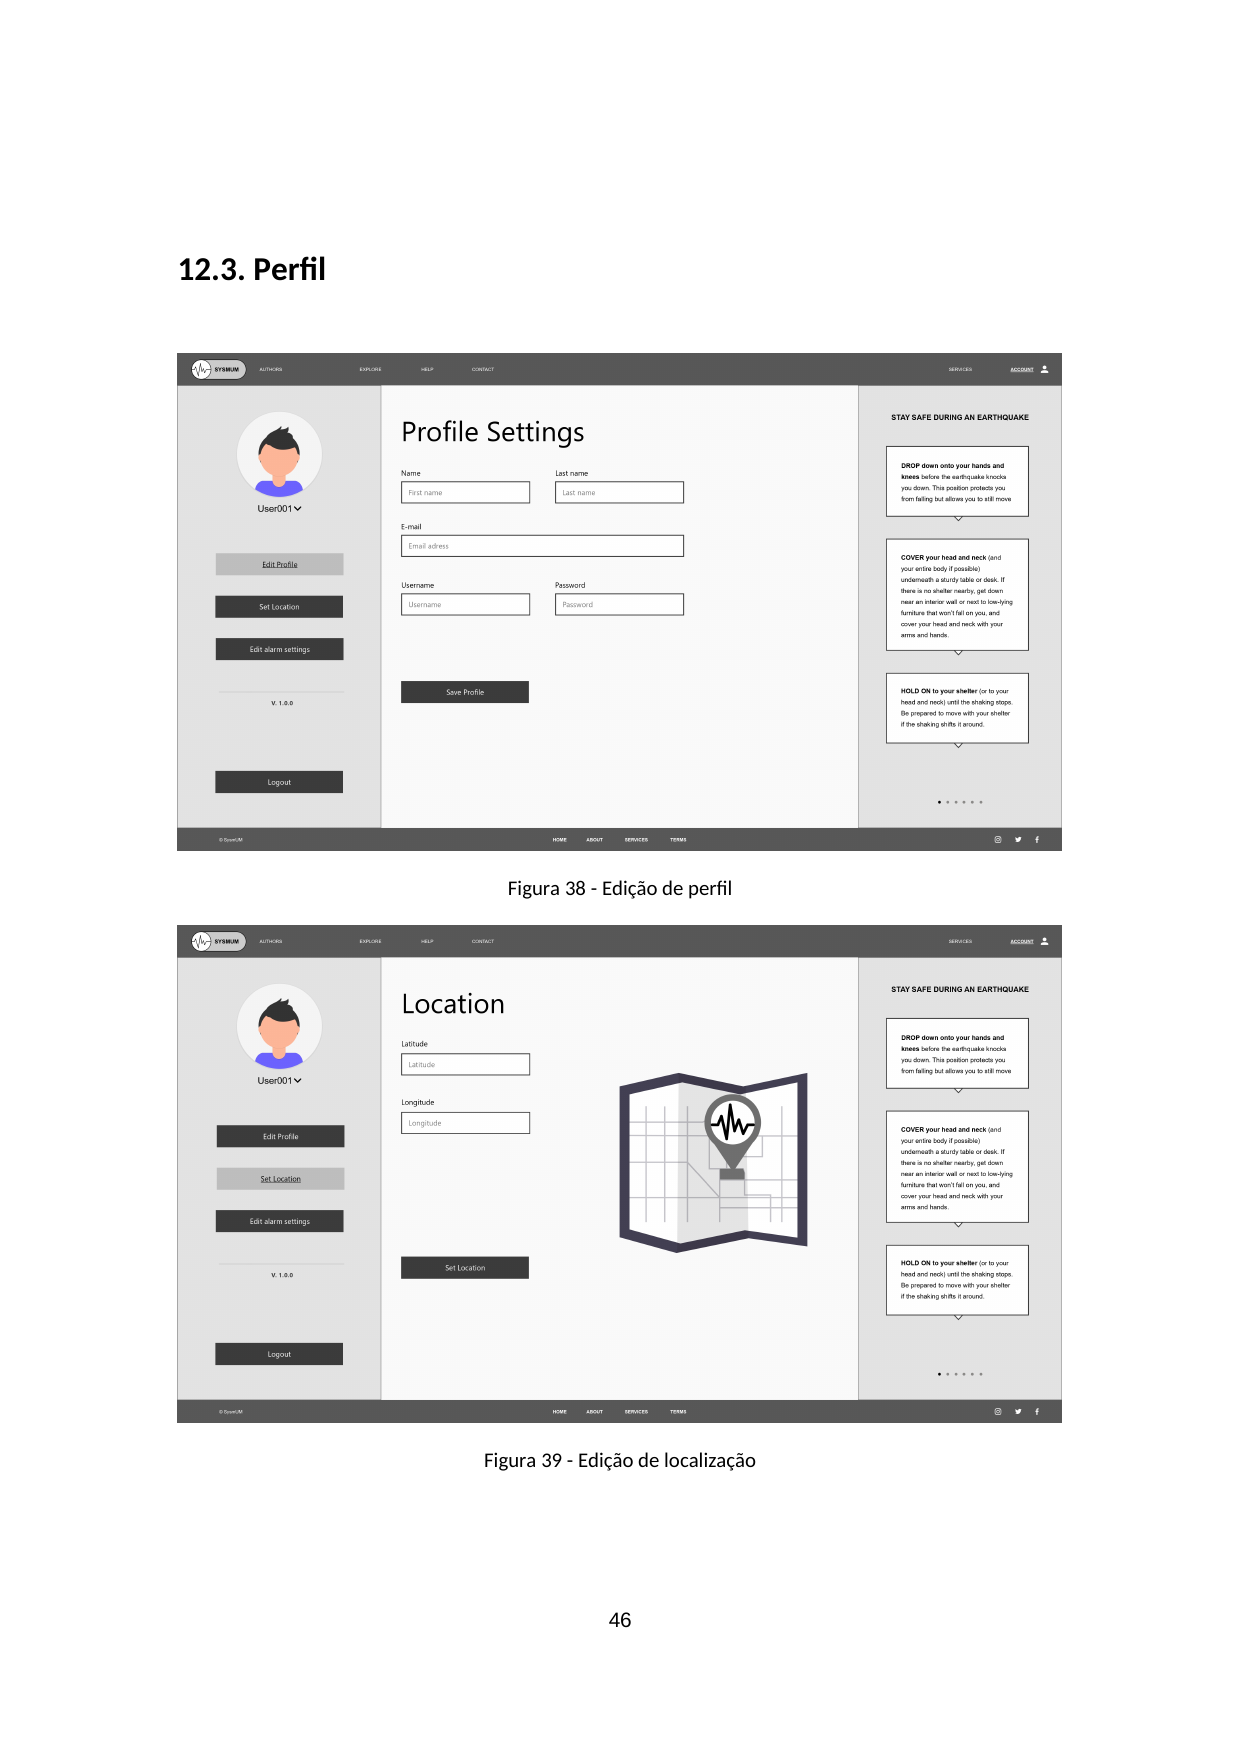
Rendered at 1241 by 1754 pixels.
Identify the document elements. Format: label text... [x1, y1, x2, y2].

text Figura 38 - Edição de perfil [177, 875, 1063, 901]
picture [177, 925, 1062, 1423]
picture [177, 353, 1062, 851]
subtitle 12.3. Perfil [177, 248, 1063, 289]
text Figura 39 - Edição de localização [177, 1447, 1063, 1473]
